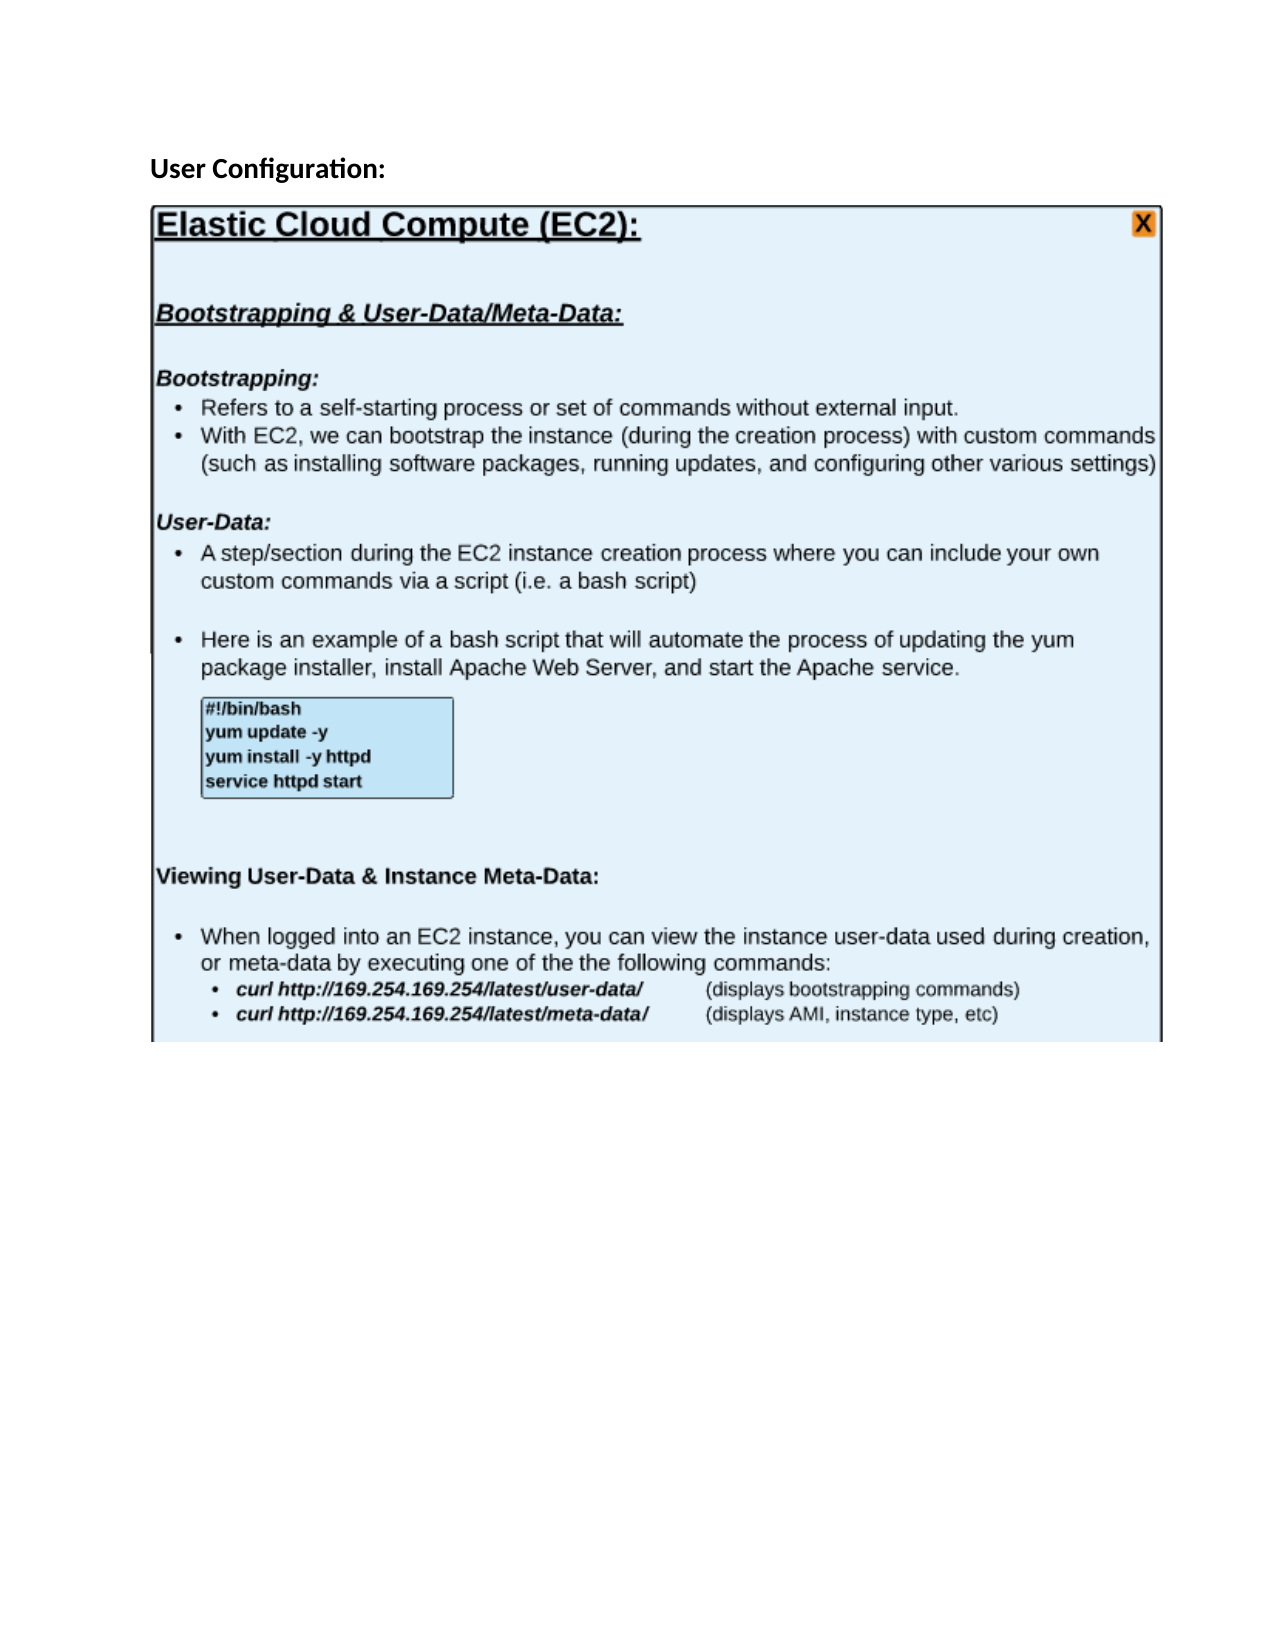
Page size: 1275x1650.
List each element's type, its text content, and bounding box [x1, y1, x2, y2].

picture [150, 205, 1163, 1042]
text User Configuration: [150, 150, 1162, 186]
